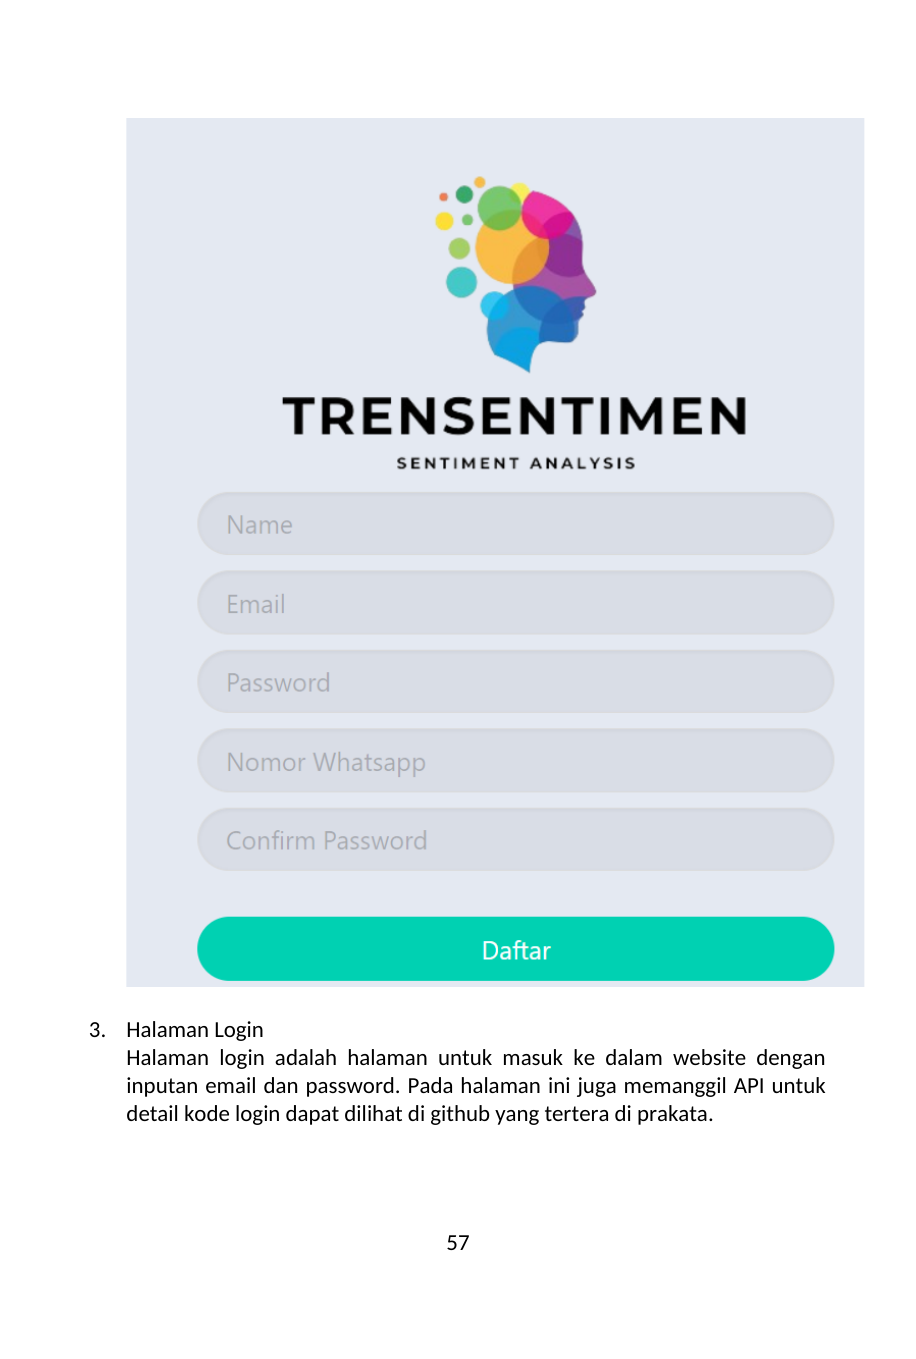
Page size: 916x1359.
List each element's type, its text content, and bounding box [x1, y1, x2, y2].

list Halaman login adalah halaman untuk masuk ke dalam website dengan inputan email dan password. Pada halaman ini juga memanggil API untuk detail kode login dapat dilihat di github yang tertera di prakata. [126, 1043, 827, 1127]
list Halaman Login [89, 1015, 827, 1043]
picture [126, 118, 865, 987]
